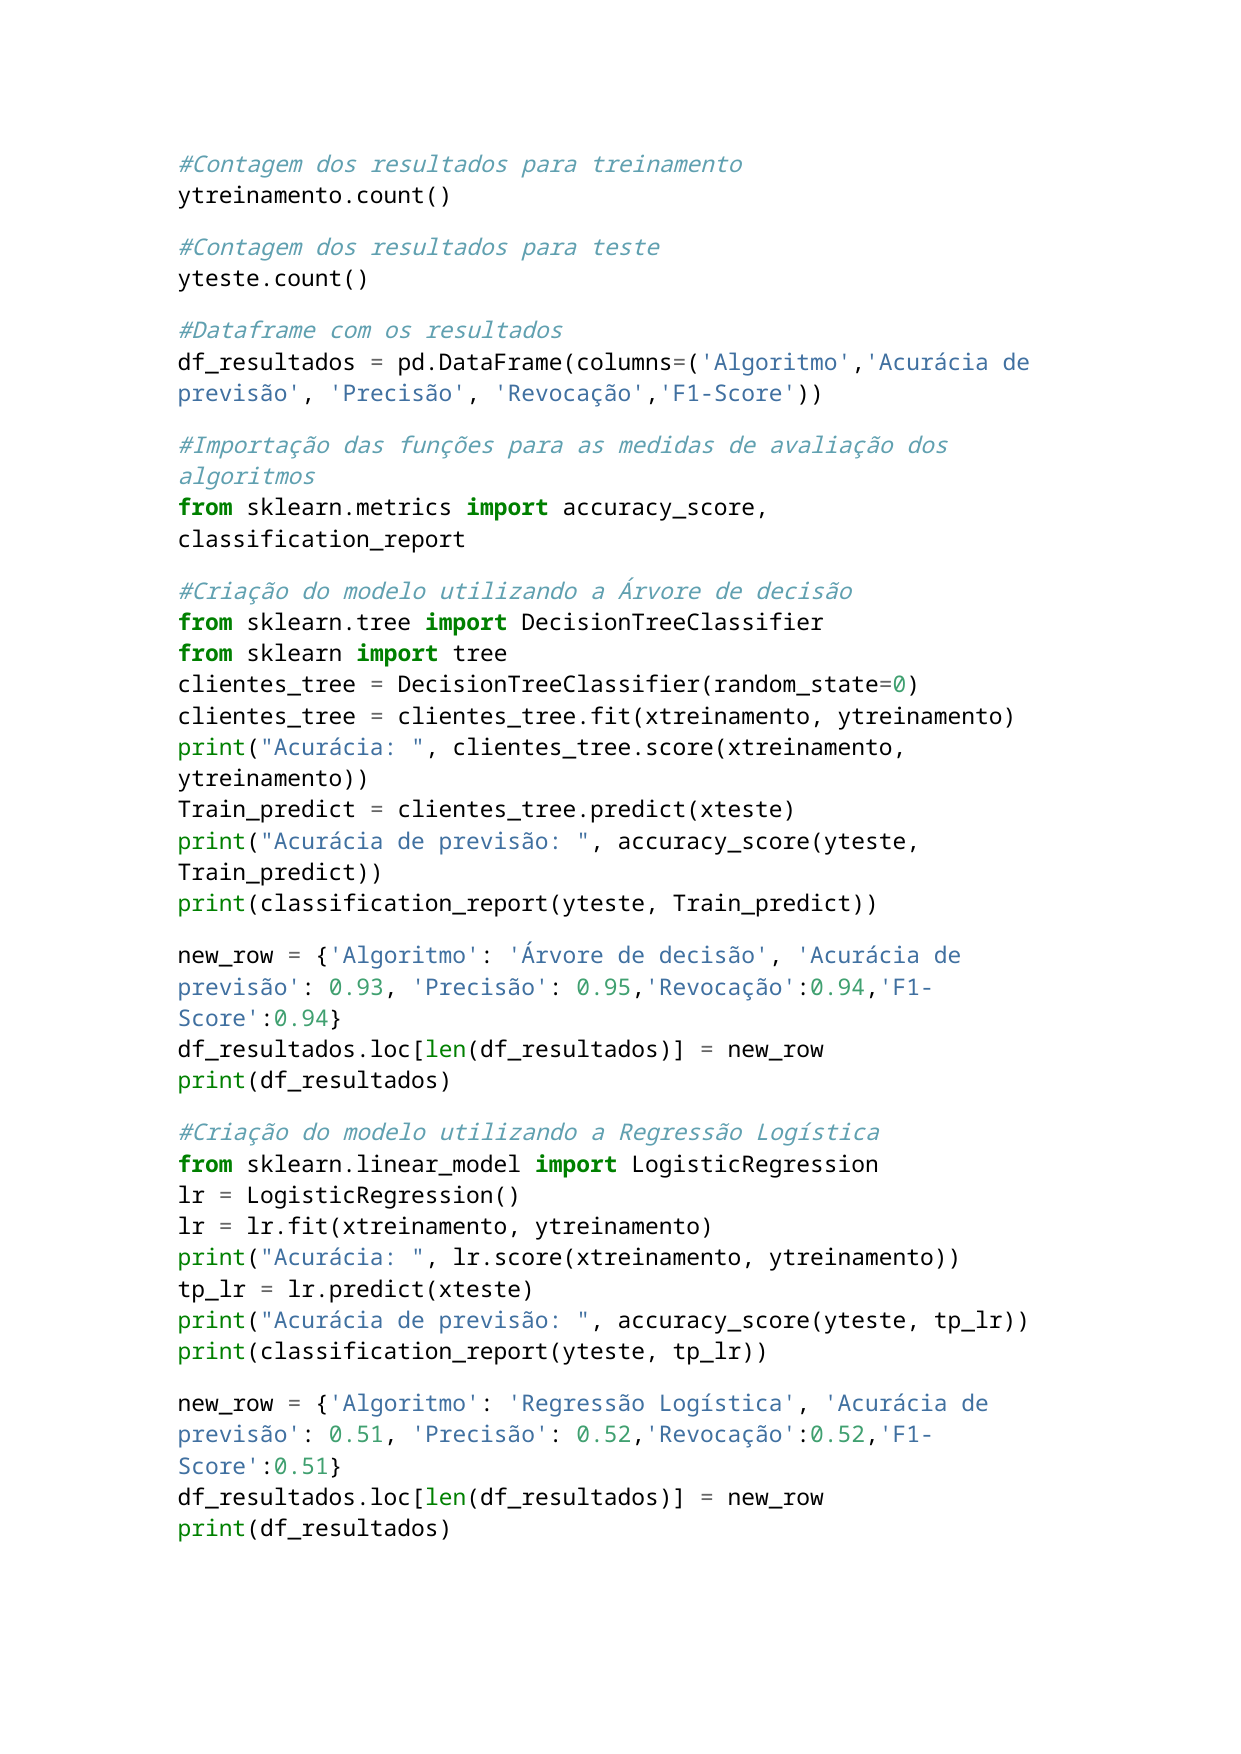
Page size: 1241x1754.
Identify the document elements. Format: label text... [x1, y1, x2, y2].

text #Importação das funções para as medidas de avaliação dos algoritmos from sklearn.metrics import accuracy_score, classification_report [177, 429, 1063, 554]
text #Dataframe com os resultados df_resultados = pd.DataFrame(columns=('Algoritmo','Acurácia de previsão', 'Precisão', 'Revocação','F1-Score')) [177, 314, 1063, 408]
text new_row = {'Algoritmo': 'Árvore de decisão', 'Acurácia de previsão': 0.93, 'Precisão': 0.95,'Revocação':0.94,'F1-Score':0.94} df_resultados.loc[len(df_resultados)] = new_row print(df_resultados) [177, 939, 1063, 1096]
text #Criação do modelo utilizando a Regressão Logística from sklearn.linear_model import LogisticRegression lr = LogisticRegression() lr = lr.fit(xtreinamento, ytreinamento) print("Acurácia: ", lr.score(xtreinamento, ytreinamento)) tp_lr = lr.predict(xteste) print("Acurácia de previsão: ", accuracy_score(yteste, tp_lr)) print(classification_report(yteste, tp_lr)) [177, 1116, 1063, 1366]
text new_row = {'Algoritmo': 'Regressão Logística', 'Acurácia de previsão': 0.51, 'Precisão': 0.52,'Revocação':0.52,'F1-Score':0.51} df_resultados.loc[len(df_resultados)] = new_row print(df_resultados) [177, 1387, 1063, 1543]
text #Criação do modelo utilizando a Árvore de decisão from sklearn.tree import DecisionTreeClassifier from sklearn import tree clientes_tree = DecisionTreeClassifier(random_state=0) clientes_tree = clientes_tree.fit(xtreinamento, ytreinamento) print("Acurácia: ", clientes_tree.score(xtreinamento, ytreinamento)) Train_predict = clientes_tree.predict(xteste) print("Acurácia de previsão: ", accuracy_score(yteste, Train_predict)) print(classification_report(yteste, Train_predict)) [177, 575, 1063, 918]
text #Contagem dos resultados para treinamento ytreinamento.count() [177, 148, 1063, 210]
text #Contagem dos resultados para teste yteste.count() [177, 231, 1063, 293]
